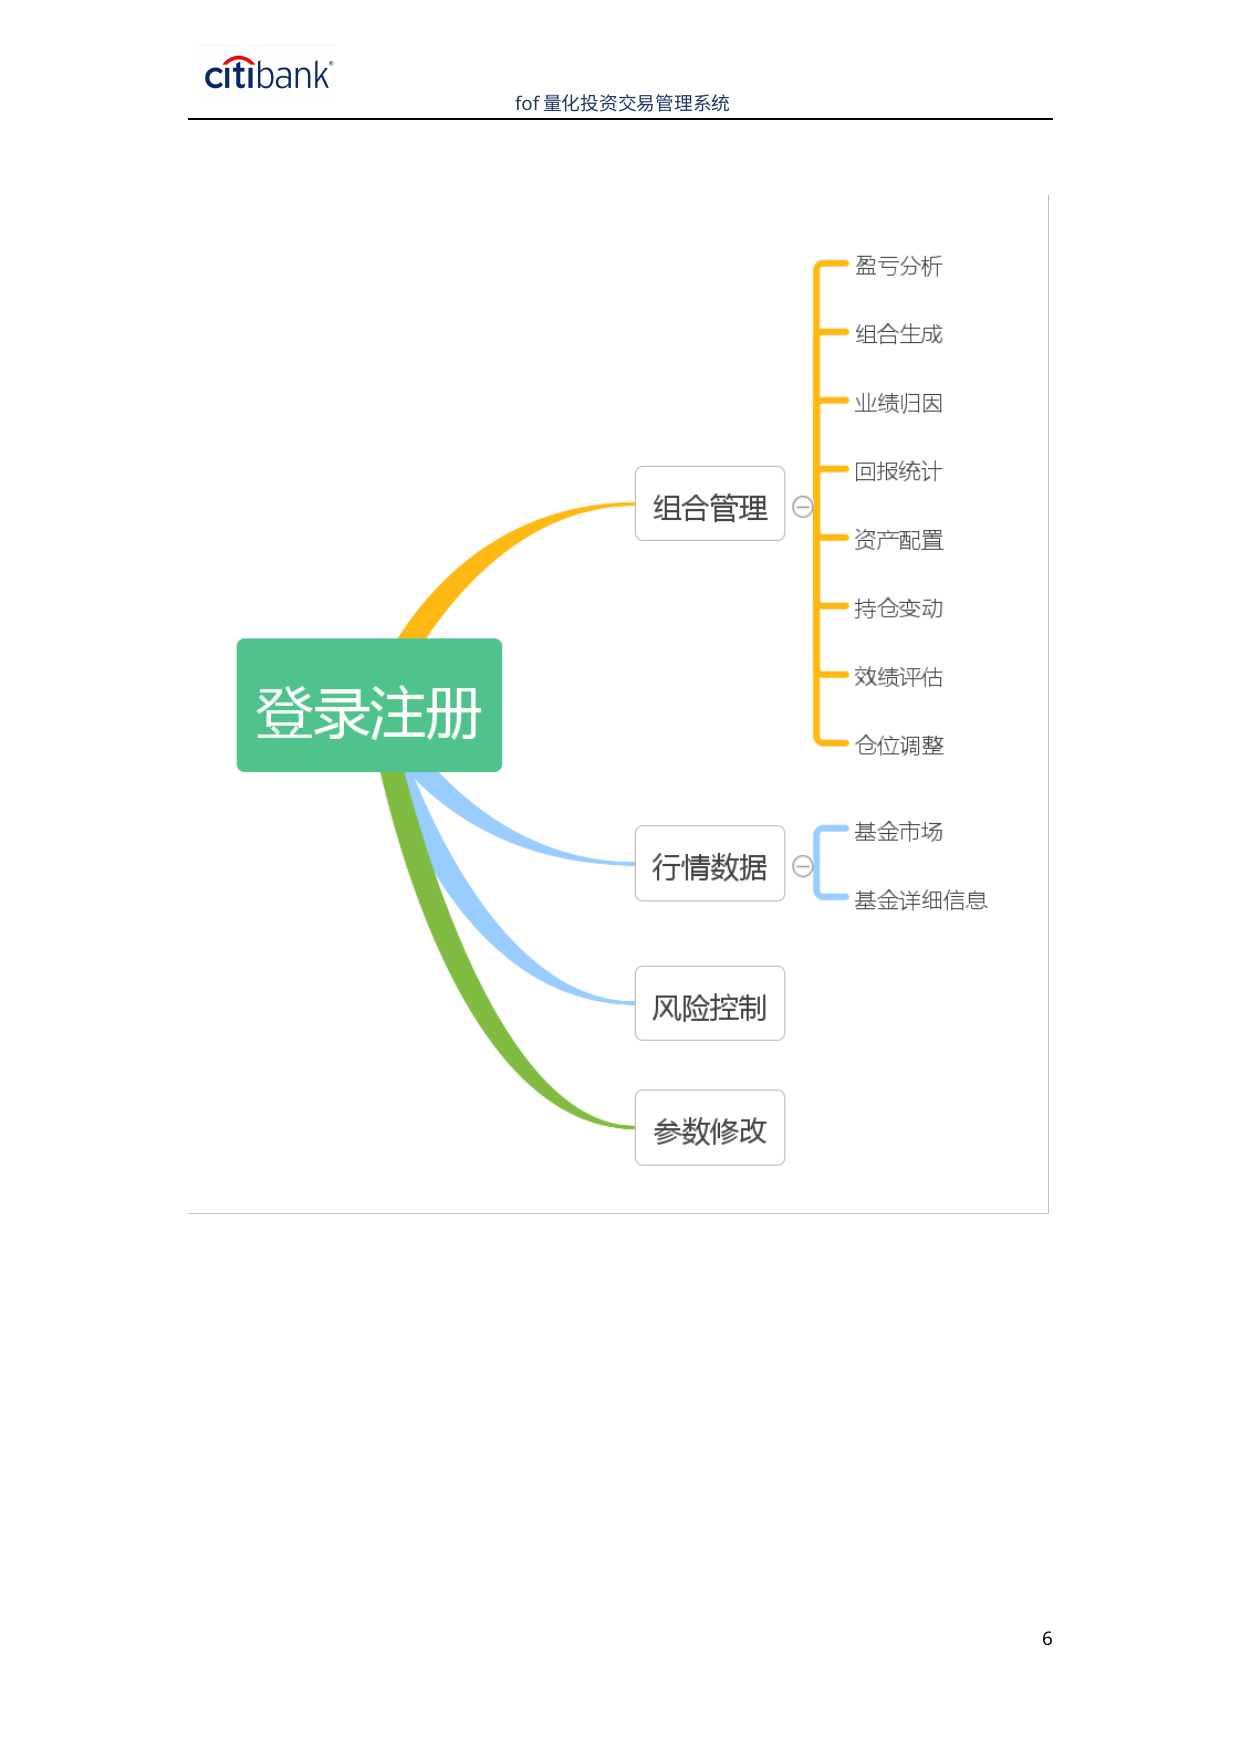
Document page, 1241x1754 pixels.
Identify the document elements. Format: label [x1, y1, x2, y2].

picture [195, 44, 337, 99]
picture [187, 195, 1053, 1220]
